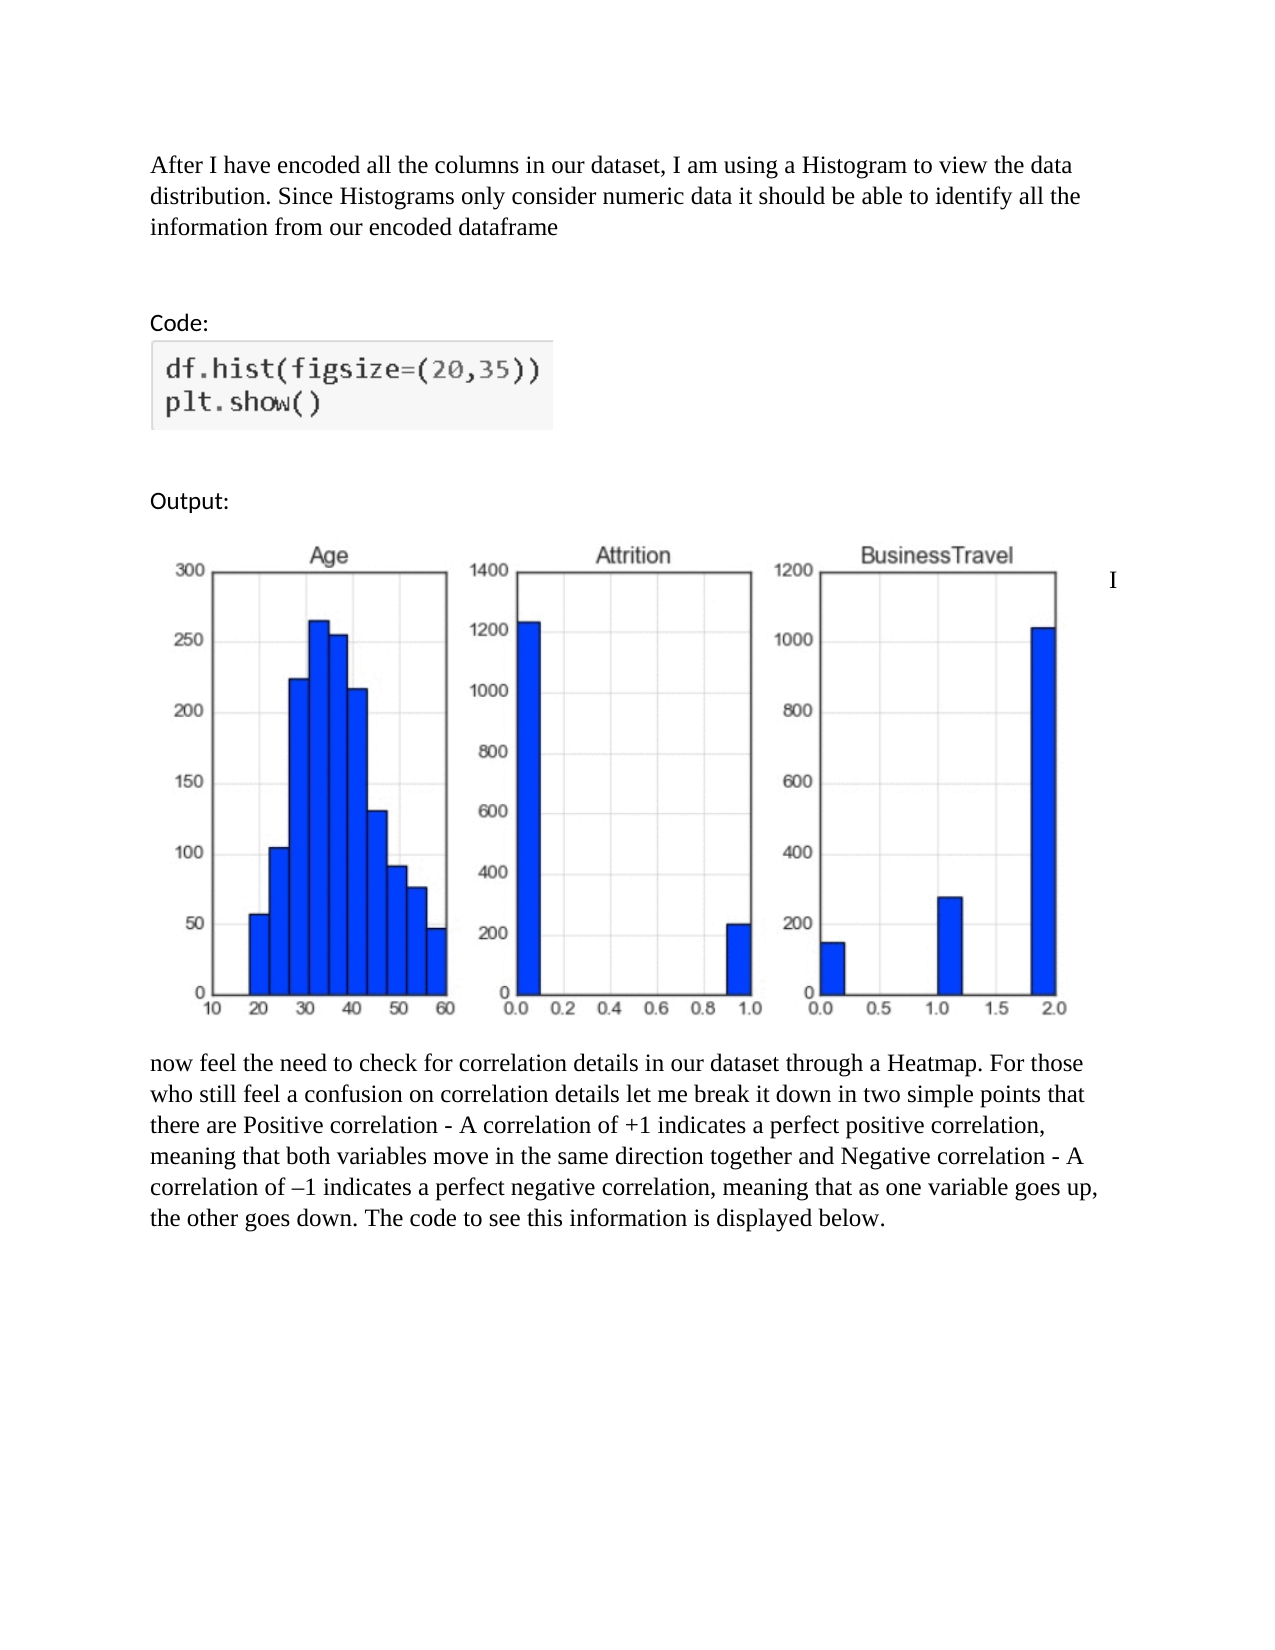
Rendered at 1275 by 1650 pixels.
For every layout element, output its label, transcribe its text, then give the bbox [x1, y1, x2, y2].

text After I have encoded all the columns in our dataset, I am using a Histogram to view the data distribution. Since Histograms only consider numeric data it should be able to identify all the information from our encoded dataframe [150, 150, 1125, 241]
picture [150, 339, 554, 430]
picture [150, 520, 1091, 1048]
text Code: [150, 307, 1125, 368]
text Output: [150, 486, 1125, 546]
